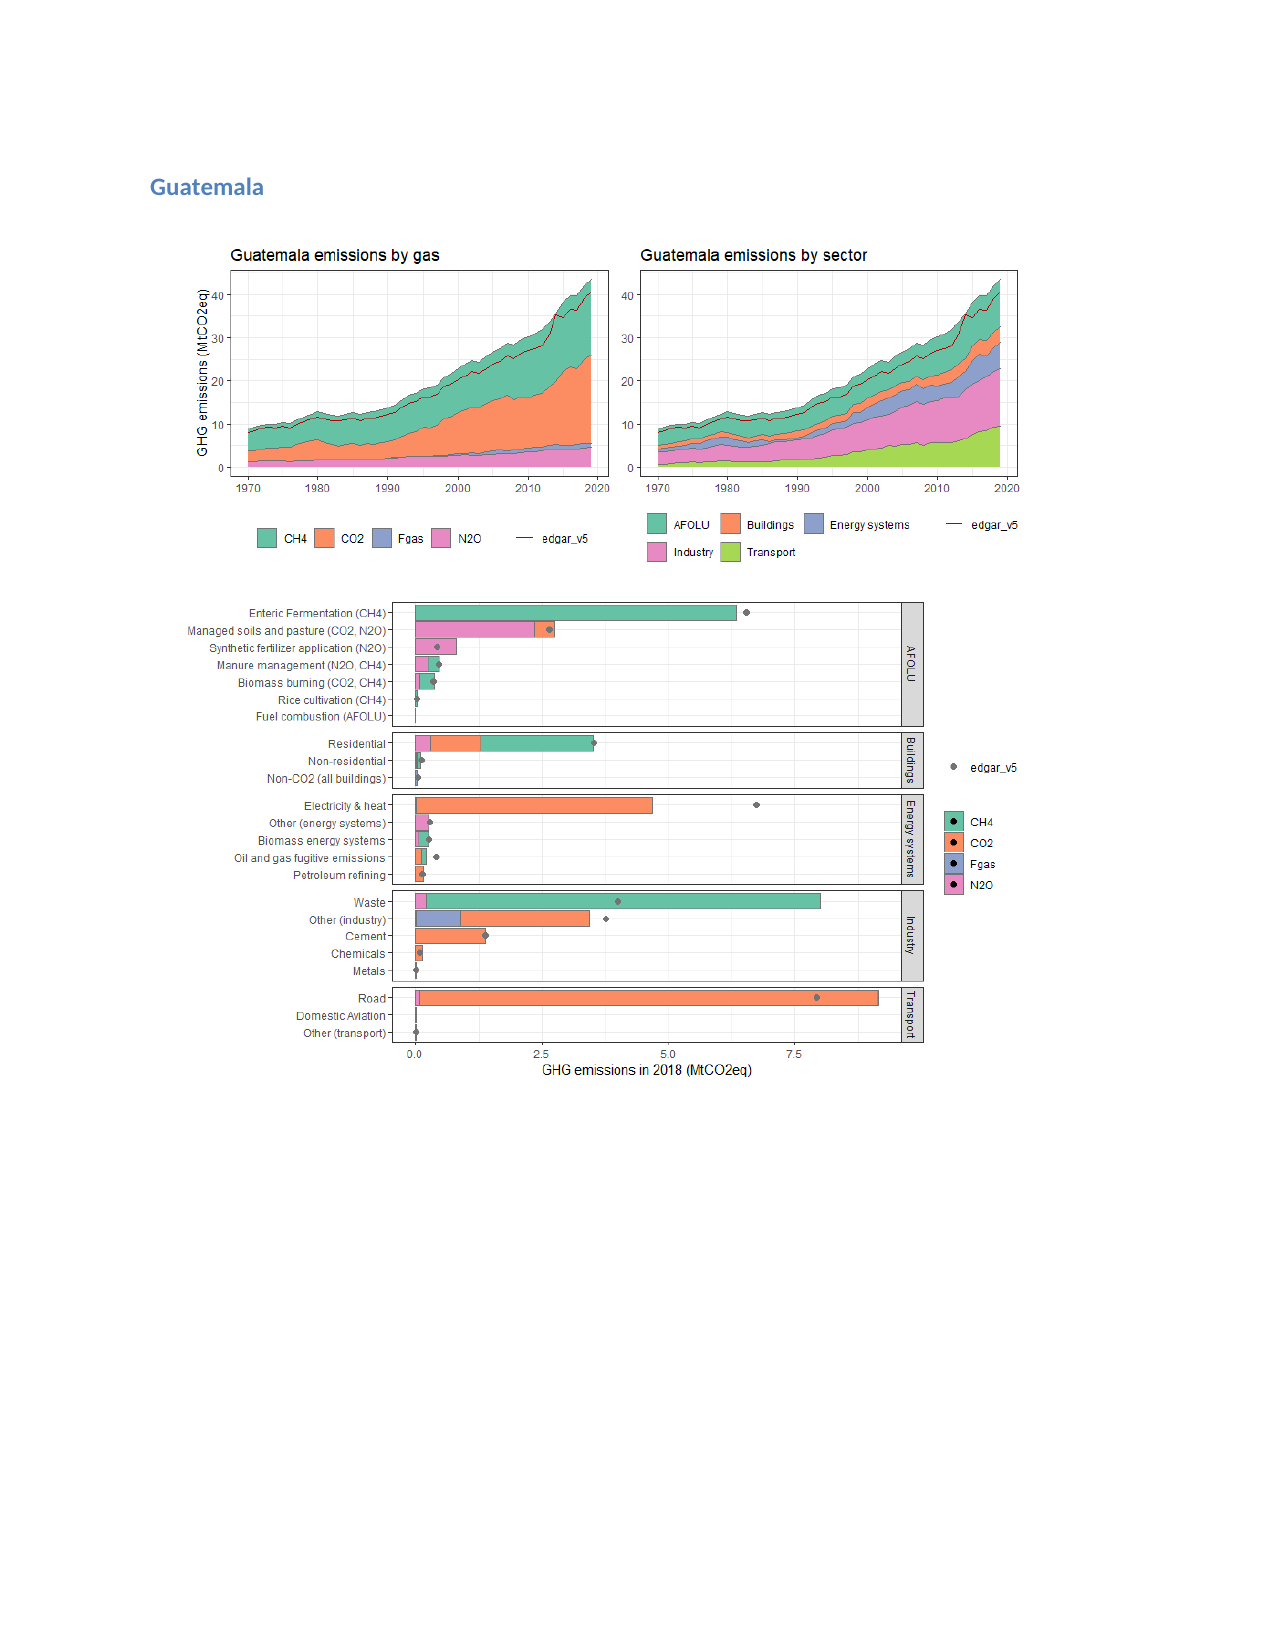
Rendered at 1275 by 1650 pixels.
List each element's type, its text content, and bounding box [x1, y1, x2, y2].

subtitle Guatemala [150, 171, 1125, 201]
picture [168, 220, 1044, 1096]
